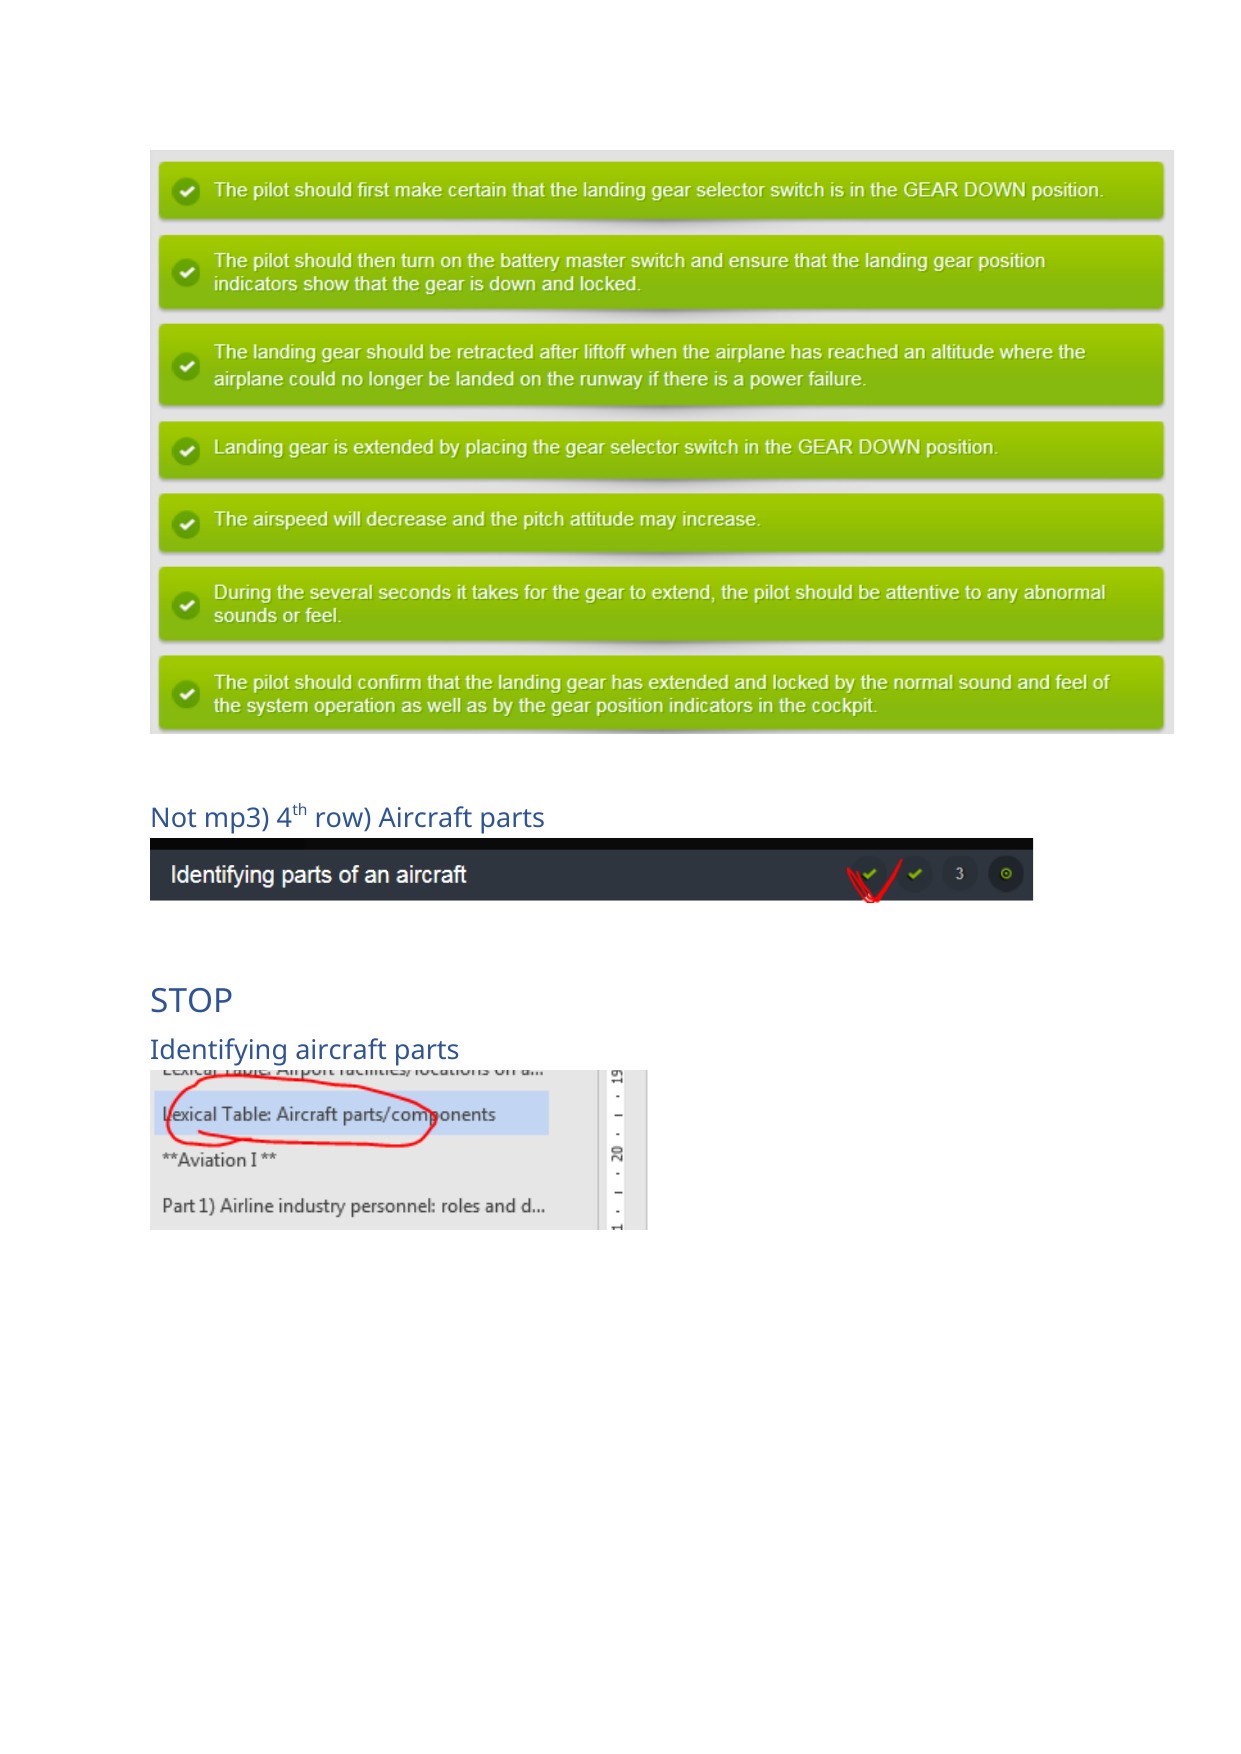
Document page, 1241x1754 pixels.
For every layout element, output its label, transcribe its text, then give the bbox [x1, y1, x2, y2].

subtitle STOP [150, 977, 1090, 1022]
subtitle Identifying aircraft parts [150, 1030, 1090, 1067]
subtitle Not mp3) 4th row) Aircraft parts [150, 799, 1090, 836]
picture [150, 150, 1175, 734]
picture [150, 838, 1034, 903]
picture [150, 1070, 664, 1230]
